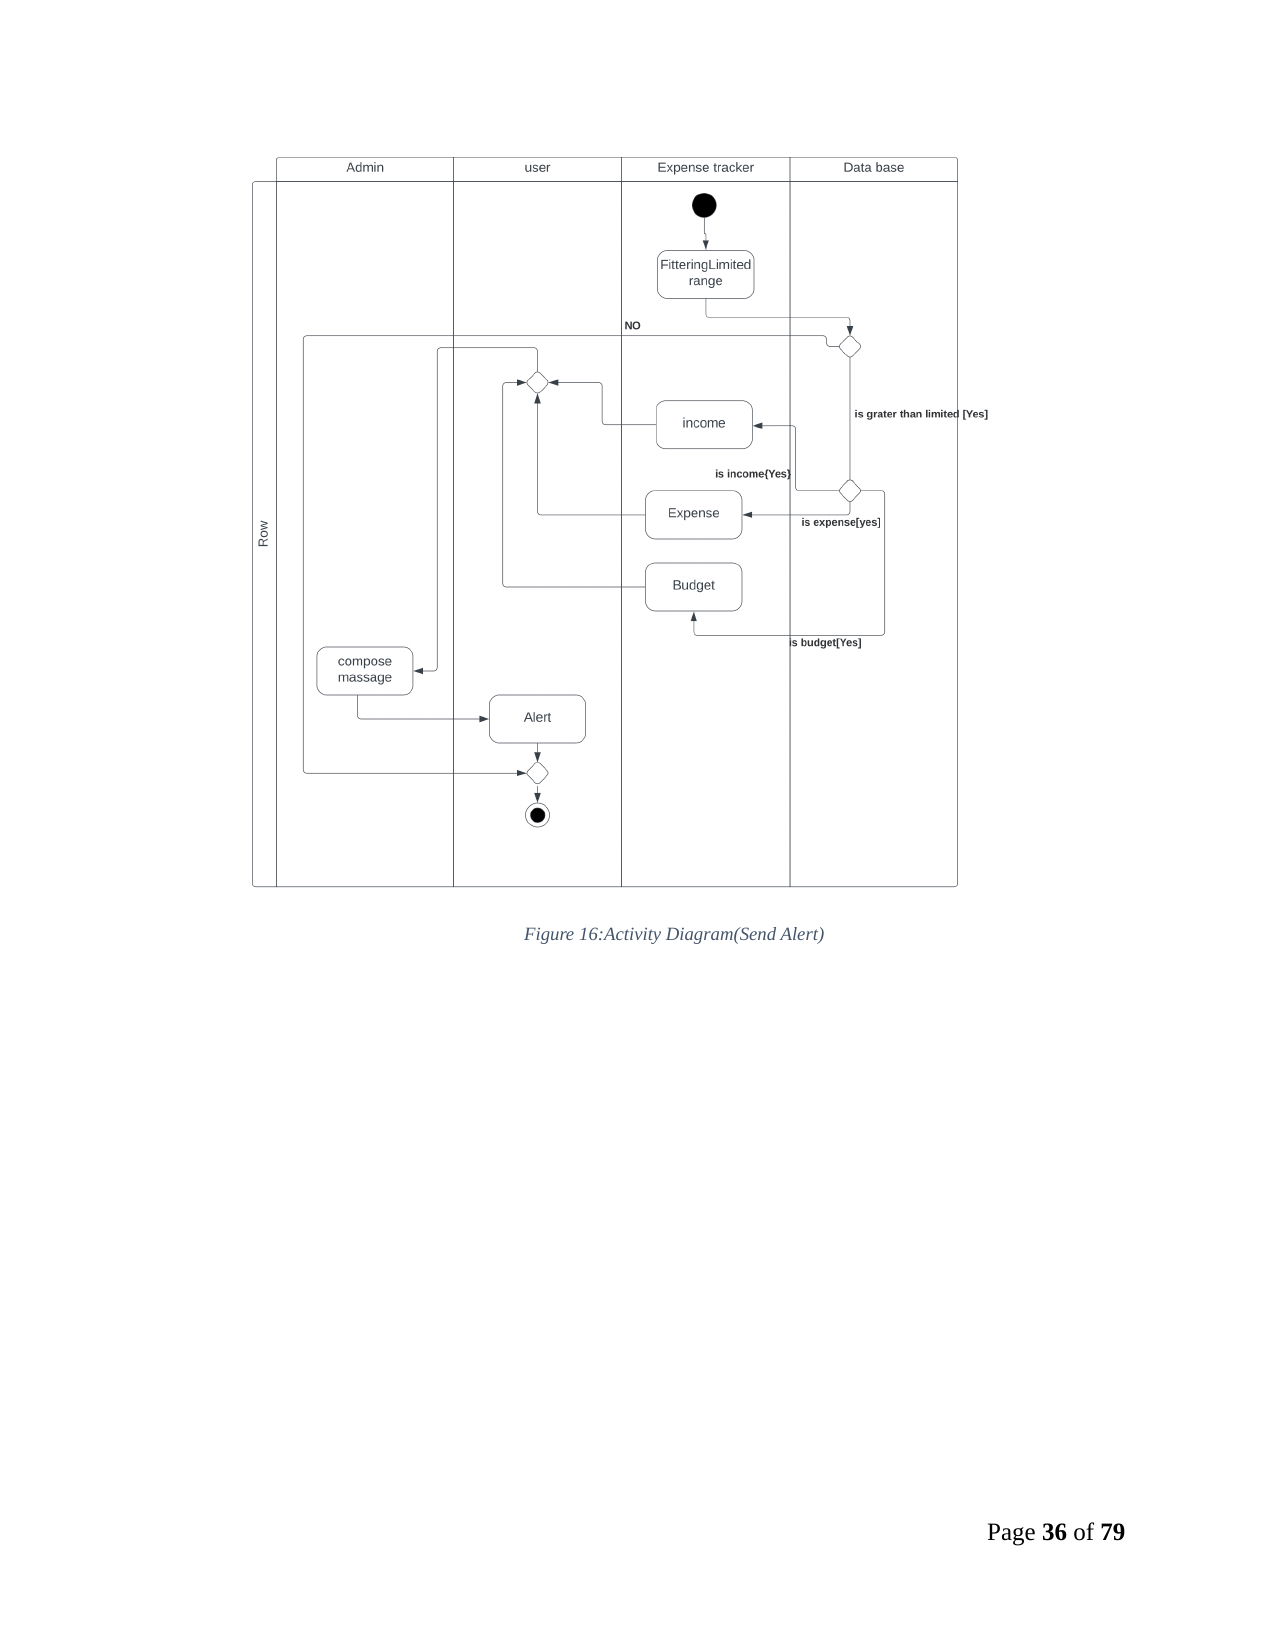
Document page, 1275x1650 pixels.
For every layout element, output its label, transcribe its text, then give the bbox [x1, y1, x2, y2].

picture [225, 150, 1125, 893]
